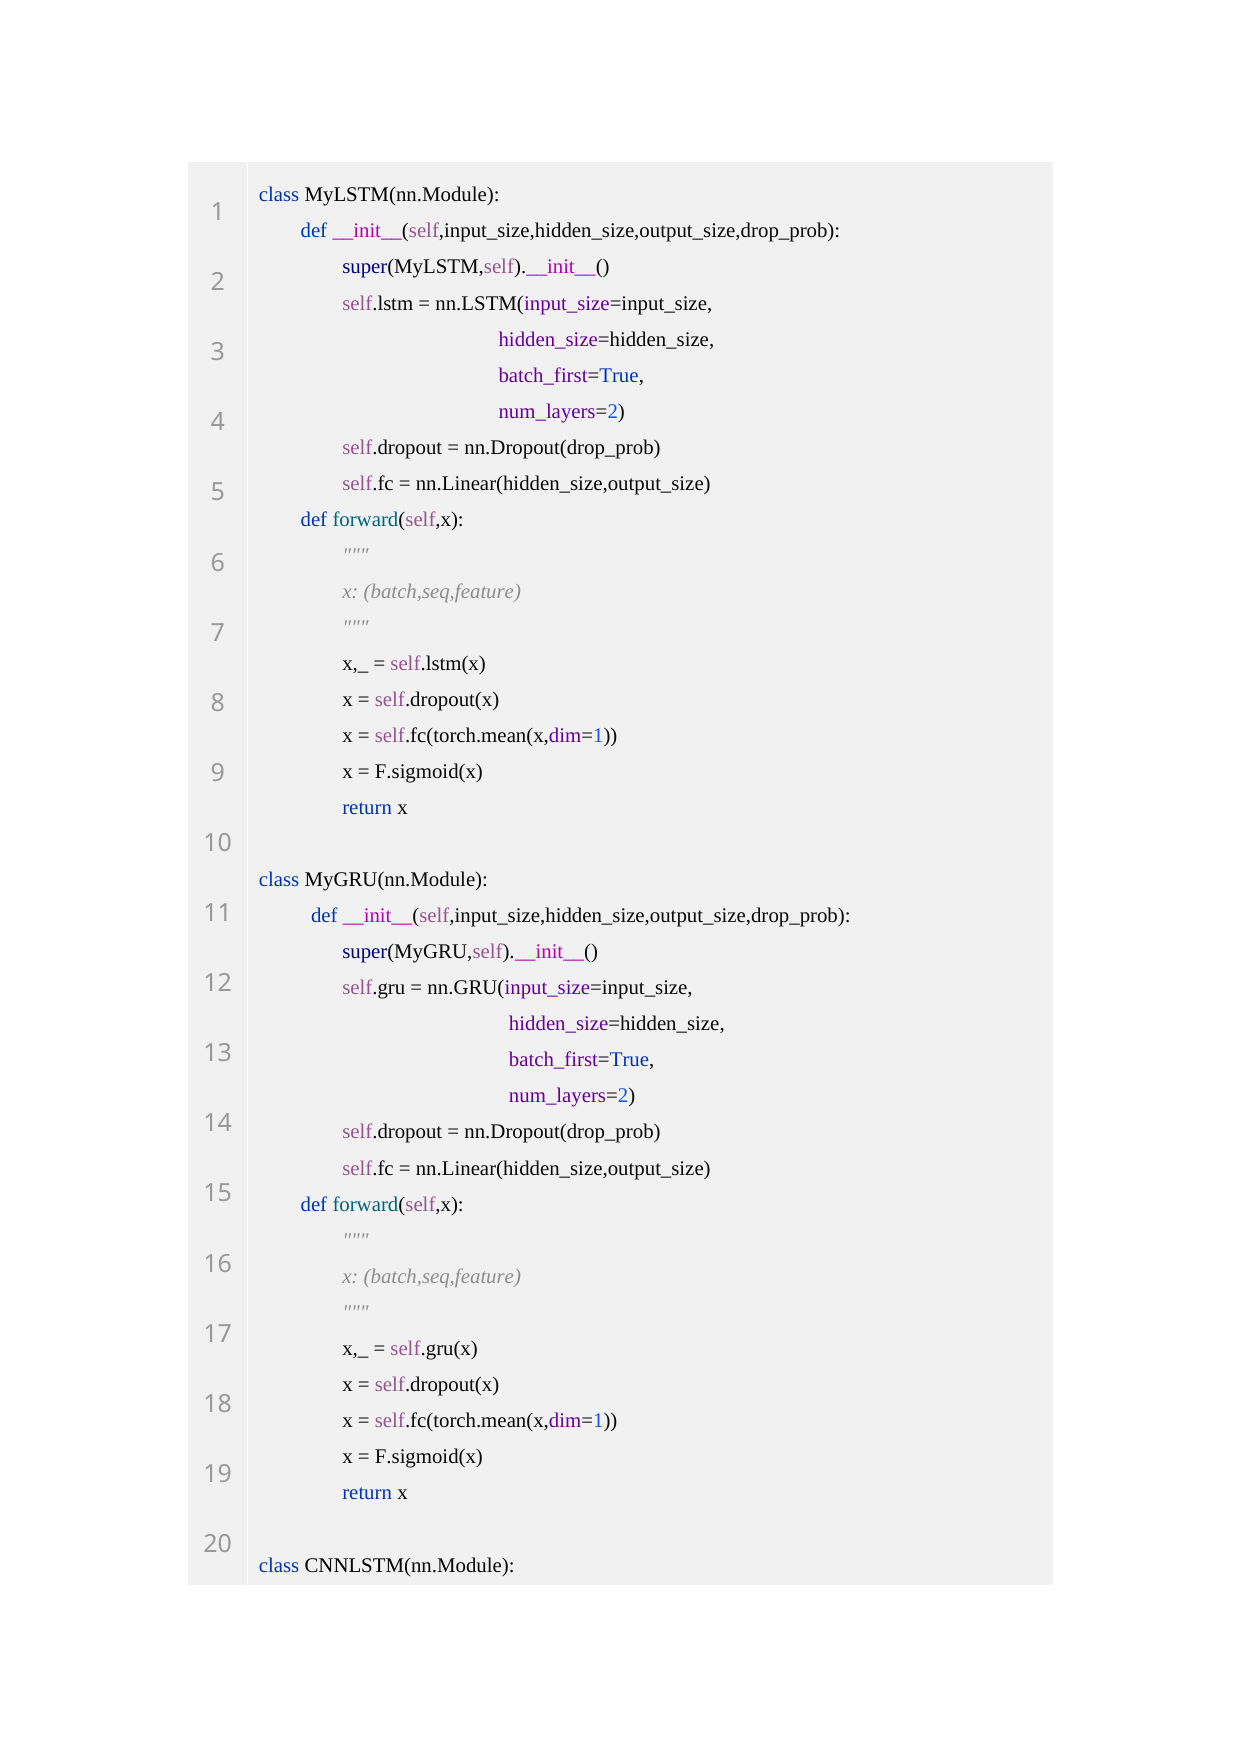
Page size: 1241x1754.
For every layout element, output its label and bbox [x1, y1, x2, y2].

table_header [188, 162, 247, 1585]
table_header [248, 162, 1053, 1585]
